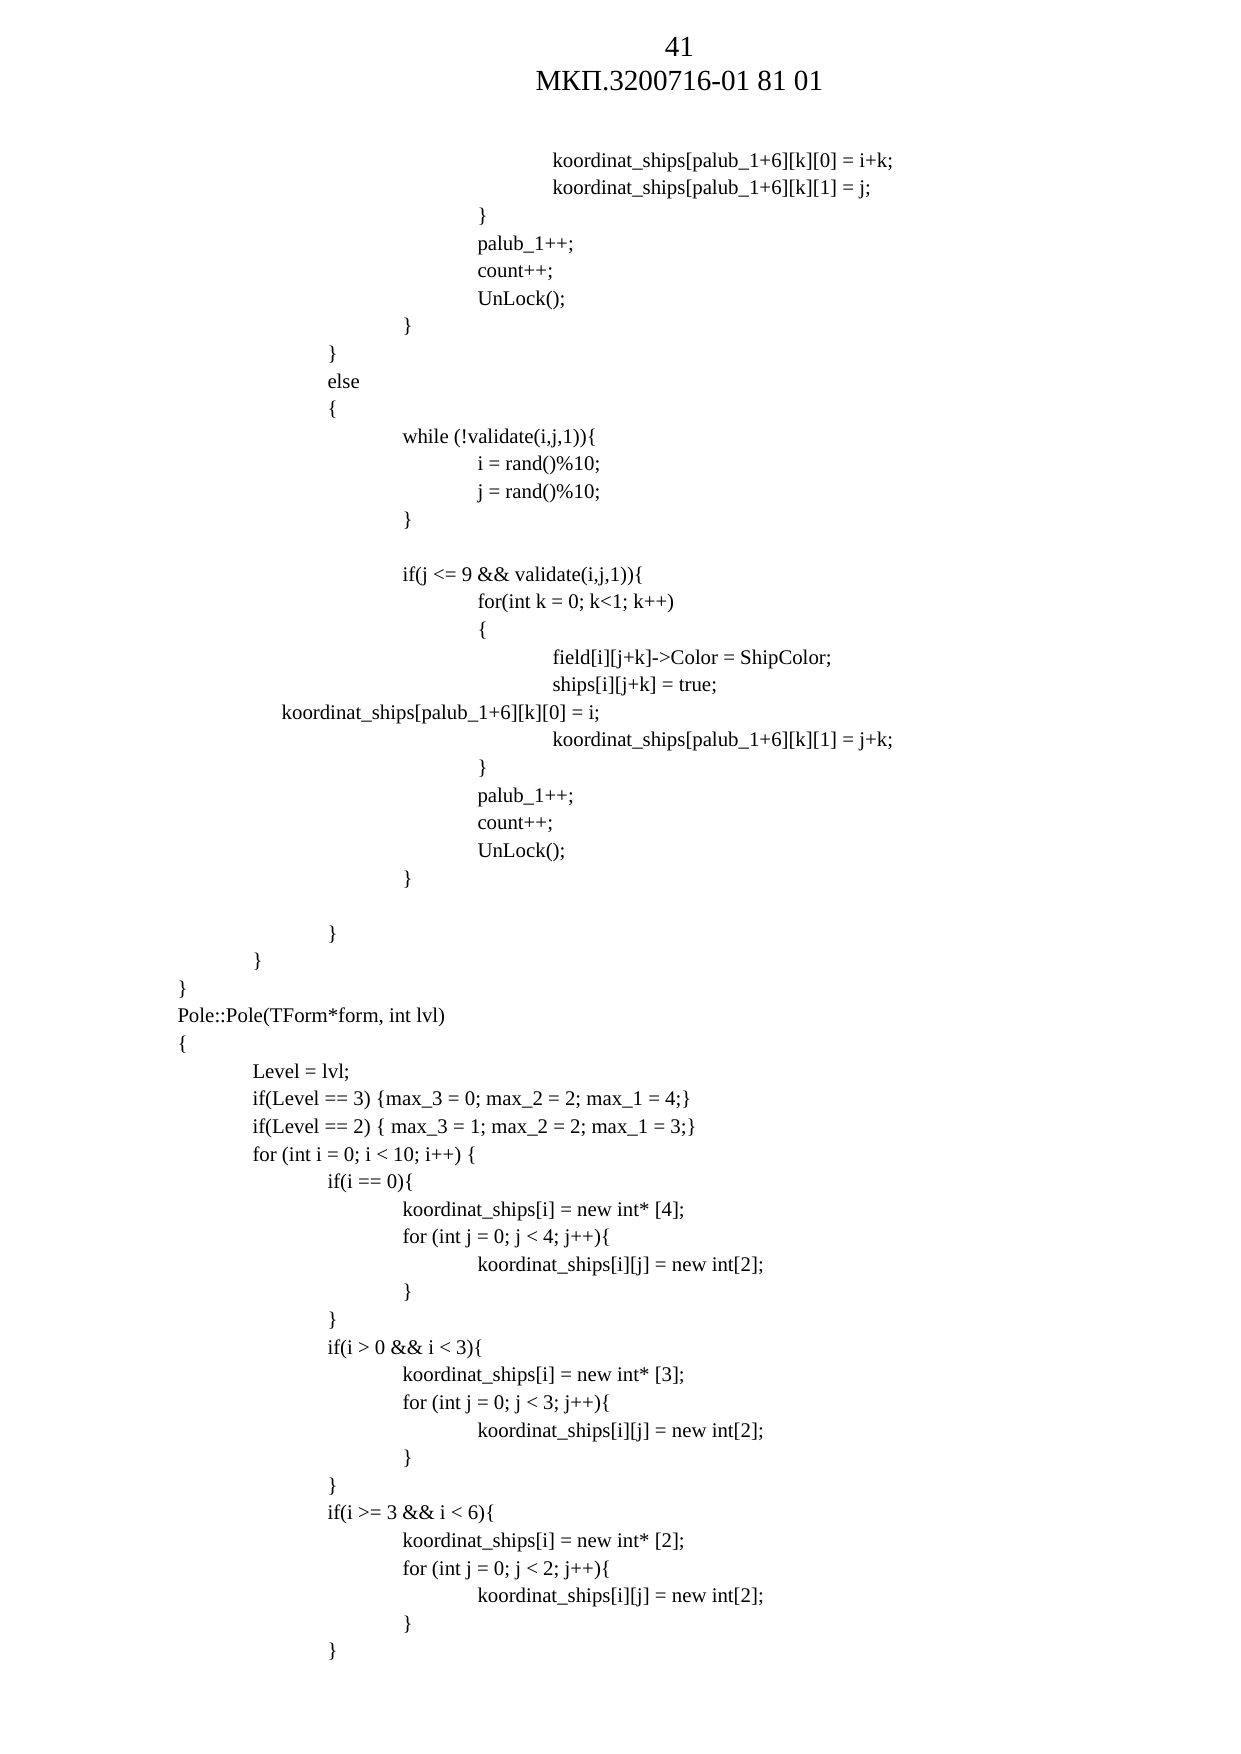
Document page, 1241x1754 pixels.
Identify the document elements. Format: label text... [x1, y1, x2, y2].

text koordinat_ships[palub_1+6][k][1] = j+k; [177, 727, 1181, 751]
text koordinat_ships[palub_1+6][k][0] = i+k; [177, 148, 1181, 172]
text } [177, 203, 1181, 227]
text UnLock(); [177, 838, 1181, 862]
text { [177, 1031, 1181, 1055]
text j = rand()%10; [177, 479, 1181, 503]
text koordinat_ships[i] = new int* [2]; [177, 1528, 1181, 1552]
text if(i > 0 && i < 3){ [177, 1335, 1181, 1359]
text } [177, 1638, 1181, 1662]
text } [177, 948, 1181, 972]
text } [177, 1611, 1181, 1635]
text for(int k = 0; k<1; k++) [177, 589, 1181, 613]
text if(i >= 3 && i < 6){ [177, 1500, 1181, 1524]
text else [177, 368, 1181, 393]
text for (int i = 0; i < 10; i++) { [177, 1141, 1181, 1166]
text UnLock(); [177, 286, 1181, 310]
text count++; [177, 810, 1181, 834]
text } [177, 1473, 1181, 1497]
text koordinat_ships[palub_1+6][k][0] = i; [177, 700, 1181, 724]
text } [177, 1307, 1181, 1331]
text if(Level == 3) {max_3 = 0; max_2 = 2; max_1 = 4;} [177, 1086, 1181, 1110]
text } [177, 921, 1181, 945]
text { [177, 396, 1181, 420]
text koordinat_ships[i][j] = new int[2]; [177, 1252, 1181, 1276]
text koordinat_ships[palub_1+6][k][1] = j; [177, 175, 1181, 199]
text koordinat_ships[i][j] = new int[2]; [177, 1417, 1181, 1442]
text if(Level == 2) { max_3 = 1; max_2 = 2; max_1 = 3;} [177, 1114, 1181, 1138]
text if(j <= 9 && validate(i,j,1)){ [177, 562, 1181, 586]
text field[i][j+k]->Color = ShipColor; [177, 644, 1181, 669]
text Level = lvl; [177, 1059, 1181, 1083]
text palub_1++; [177, 783, 1181, 807]
text } [177, 1279, 1181, 1303]
text } [177, 865, 1181, 889]
text while (!validate(i,j,1)){ [177, 424, 1181, 448]
text for (int j = 0; j < 2; j++){ [177, 1556, 1181, 1579]
text } [177, 755, 1181, 779]
text i = rand()%10; [177, 451, 1181, 475]
text ships[i][j+k] = true; [177, 672, 1181, 696]
text } [177, 507, 1181, 531]
text for (int j = 0; j < 4; j++){ [177, 1224, 1181, 1248]
text Pole::Pole(TForm*form, int lvl) [177, 1003, 1181, 1027]
text { [177, 617, 1181, 641]
text for (int j = 0; j < 3; j++){ [177, 1390, 1181, 1414]
text } [177, 313, 1181, 337]
text koordinat_ships[i] = new int* [3]; [177, 1362, 1181, 1386]
text count++; [177, 258, 1181, 282]
text if(i == 0){ [177, 1169, 1181, 1193]
text } [177, 976, 1181, 1000]
text } [177, 341, 1181, 365]
text } [177, 1445, 1181, 1469]
text koordinat_ships[i][j] = new int[2]; [177, 1583, 1181, 1607]
text koordinat_ships[i] = new int* [4]; [177, 1197, 1181, 1221]
text palub_1++; [177, 231, 1181, 254]
